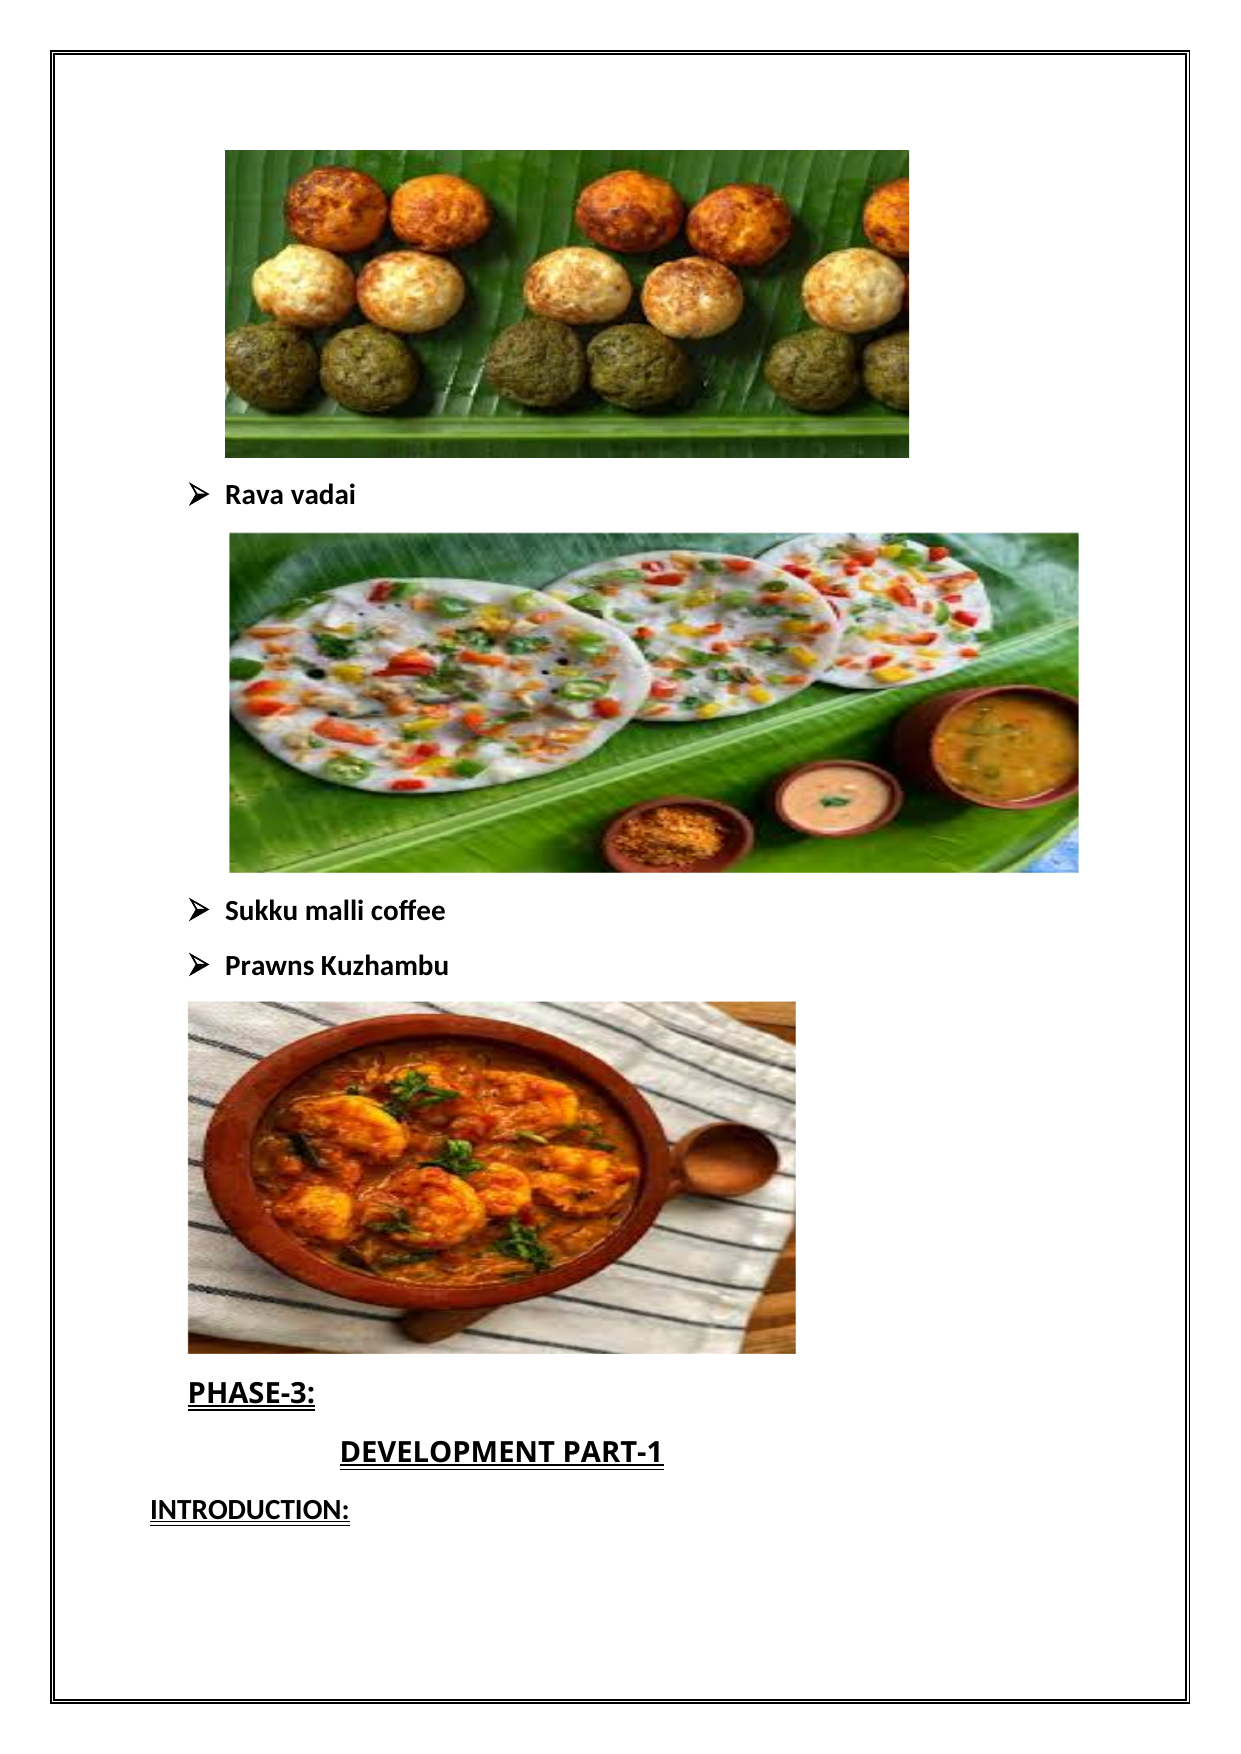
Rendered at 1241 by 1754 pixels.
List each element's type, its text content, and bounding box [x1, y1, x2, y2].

picture [225, 150, 910, 458]
text PHASE-3: [187, 1372, 1090, 1412]
list Rava vadai [187, 476, 1090, 512]
picture [230, 534, 1078, 872]
text DEVELOPMENT PART-1 [187, 1432, 1090, 1471]
list Sukku malli coffee [187, 892, 1090, 927]
text INTRODUCTION: [150, 1491, 1090, 1527]
picture [189, 1002, 795, 1353]
list Prawns Kuzhambu [187, 947, 1090, 982]
